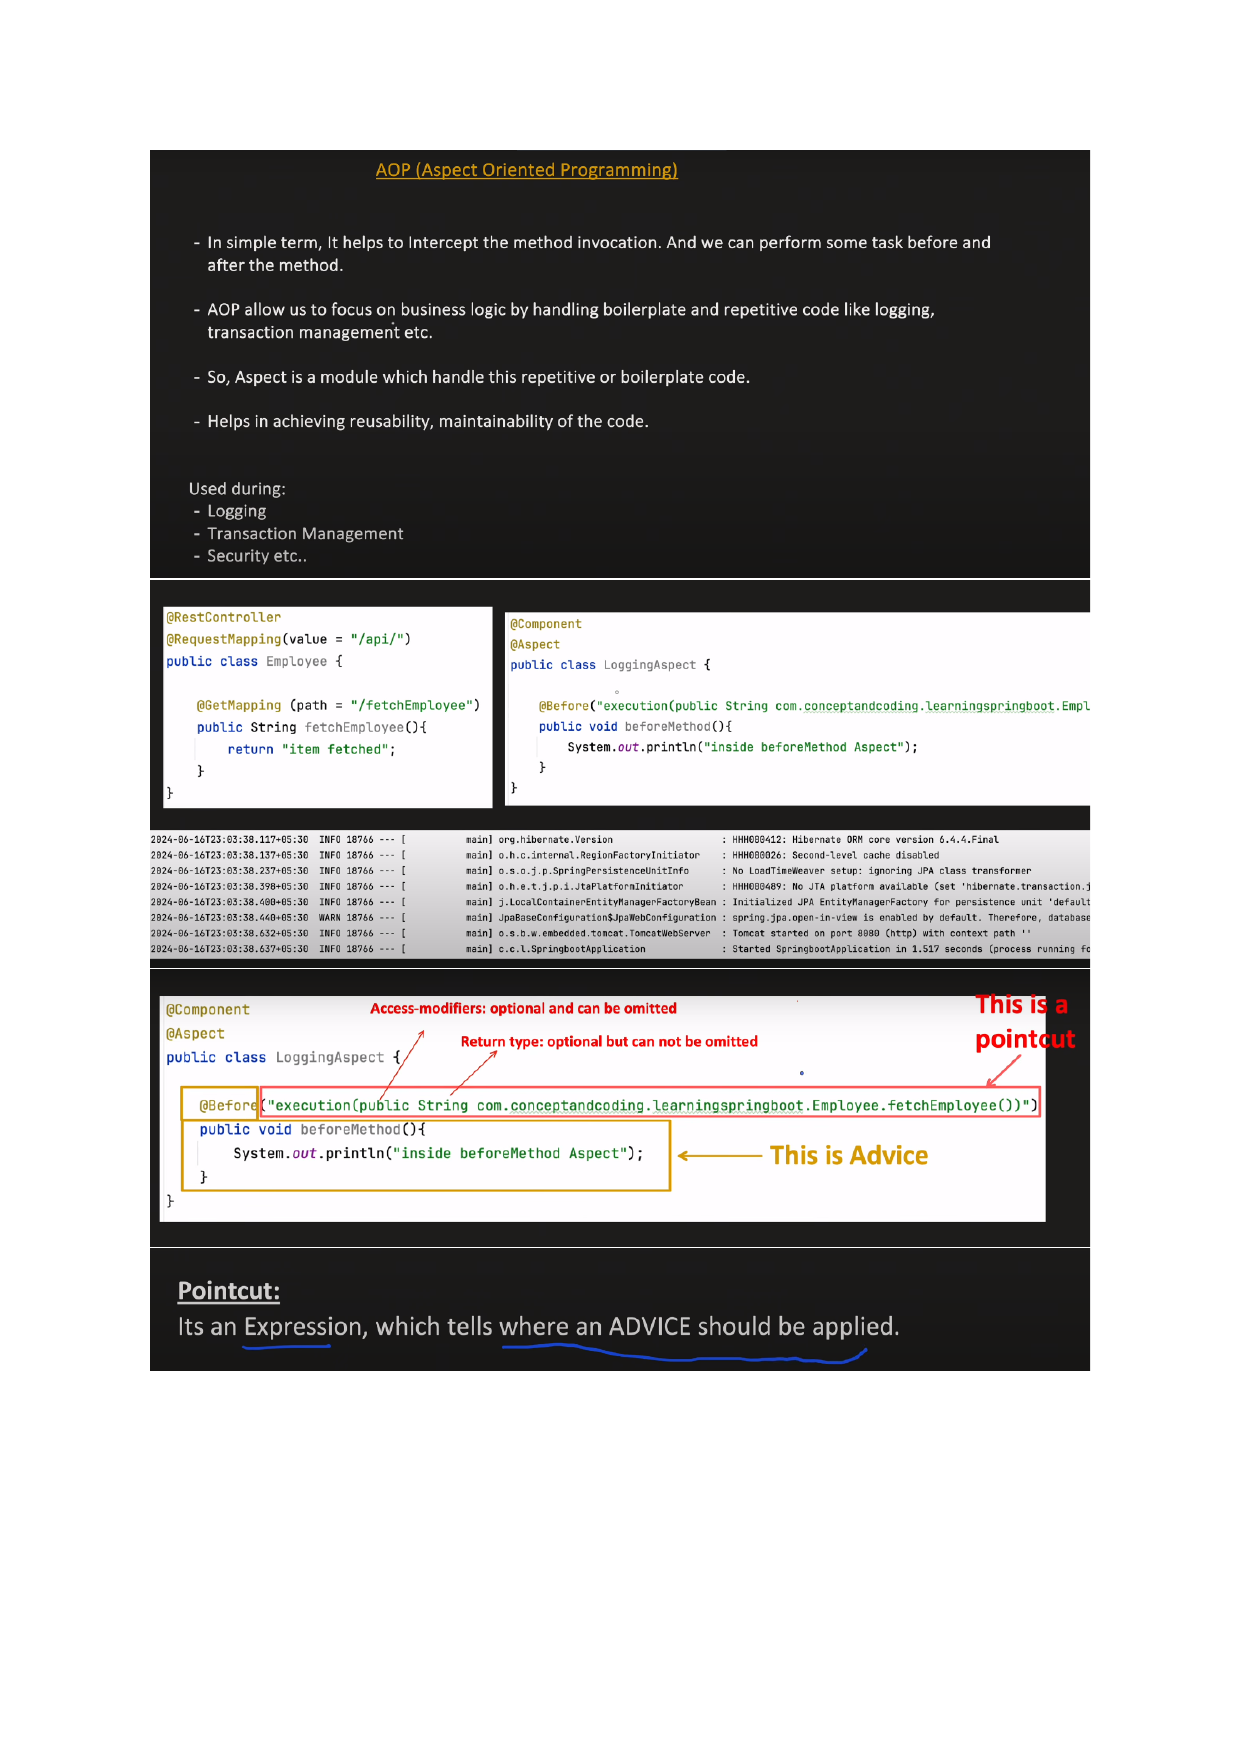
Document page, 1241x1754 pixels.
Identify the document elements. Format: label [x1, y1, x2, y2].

picture [150, 1248, 1091, 1371]
picture [150, 150, 1091, 578]
picture [150, 969, 1091, 1247]
picture [150, 580, 1091, 968]
